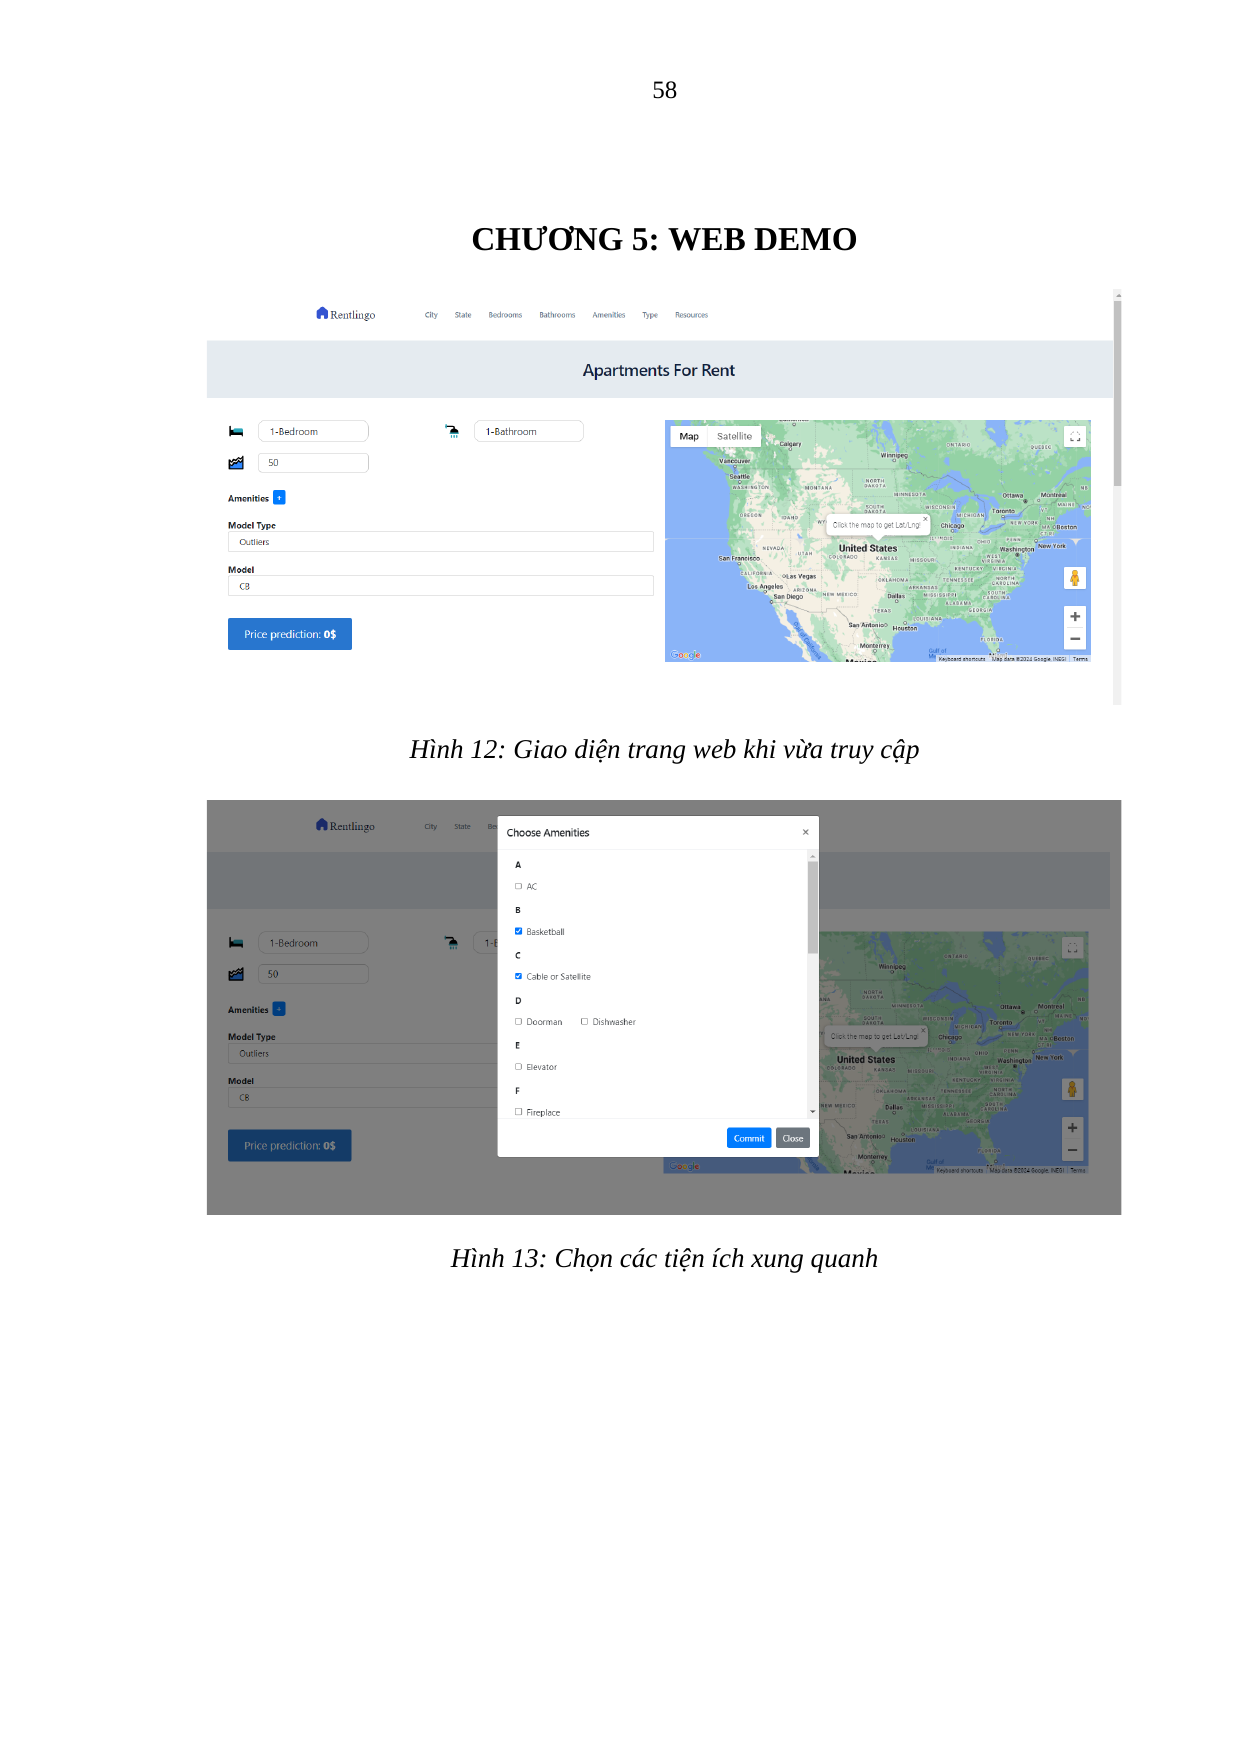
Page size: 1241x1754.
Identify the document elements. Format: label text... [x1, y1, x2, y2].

text Hình 13: Chọn các tiện ích xung quanh [207, 1242, 1122, 1273]
picture [206, 289, 1122, 705]
picture [206, 800, 1122, 1215]
text Hình 12: Giao diện trang web khi vừa truy cập [207, 733, 1122, 764]
subtitle CHƯƠNG 5: WEB DEMO [207, 219, 1122, 258]
